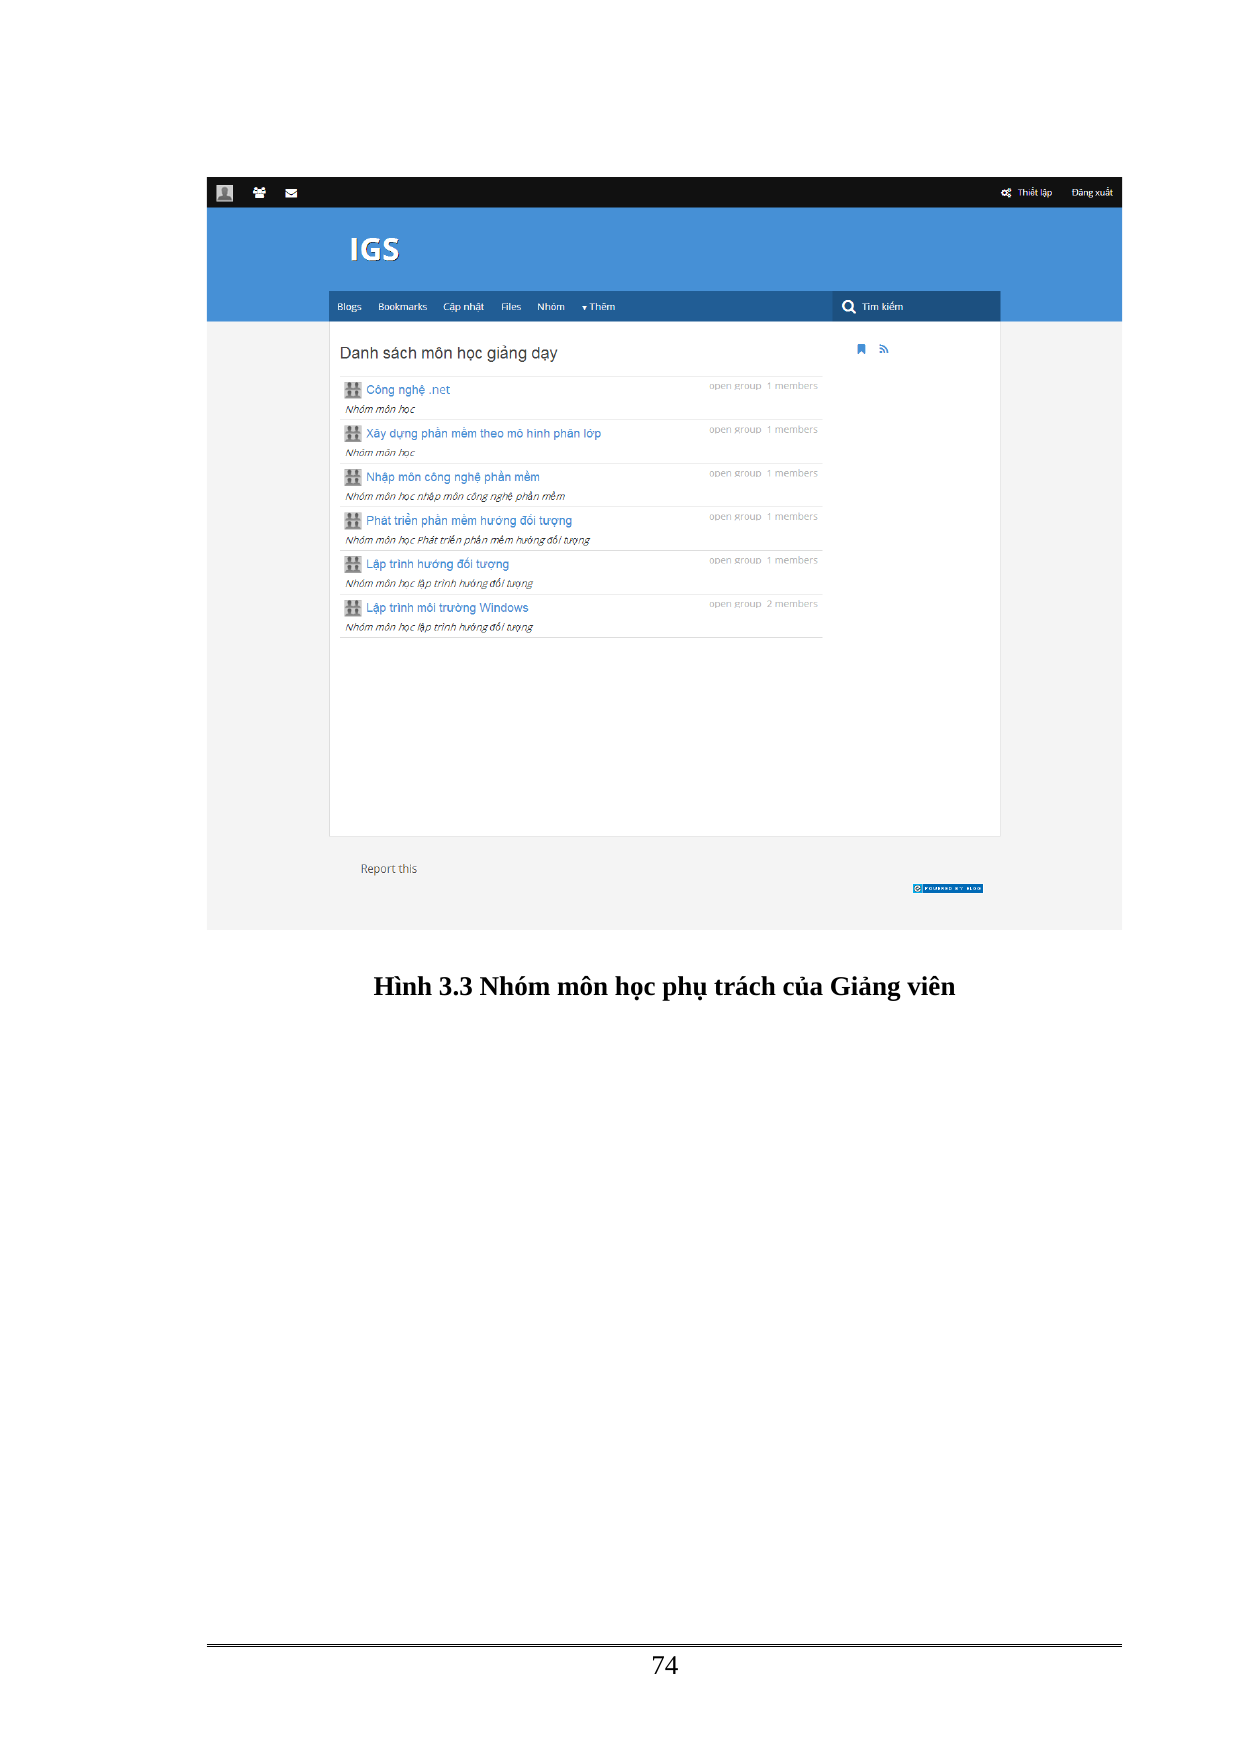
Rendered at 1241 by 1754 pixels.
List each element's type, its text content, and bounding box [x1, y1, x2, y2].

text Hình 3.3 Nhóm môn học phụ trách của Giảng viên [207, 970, 1122, 1001]
picture [206, 177, 1123, 930]
